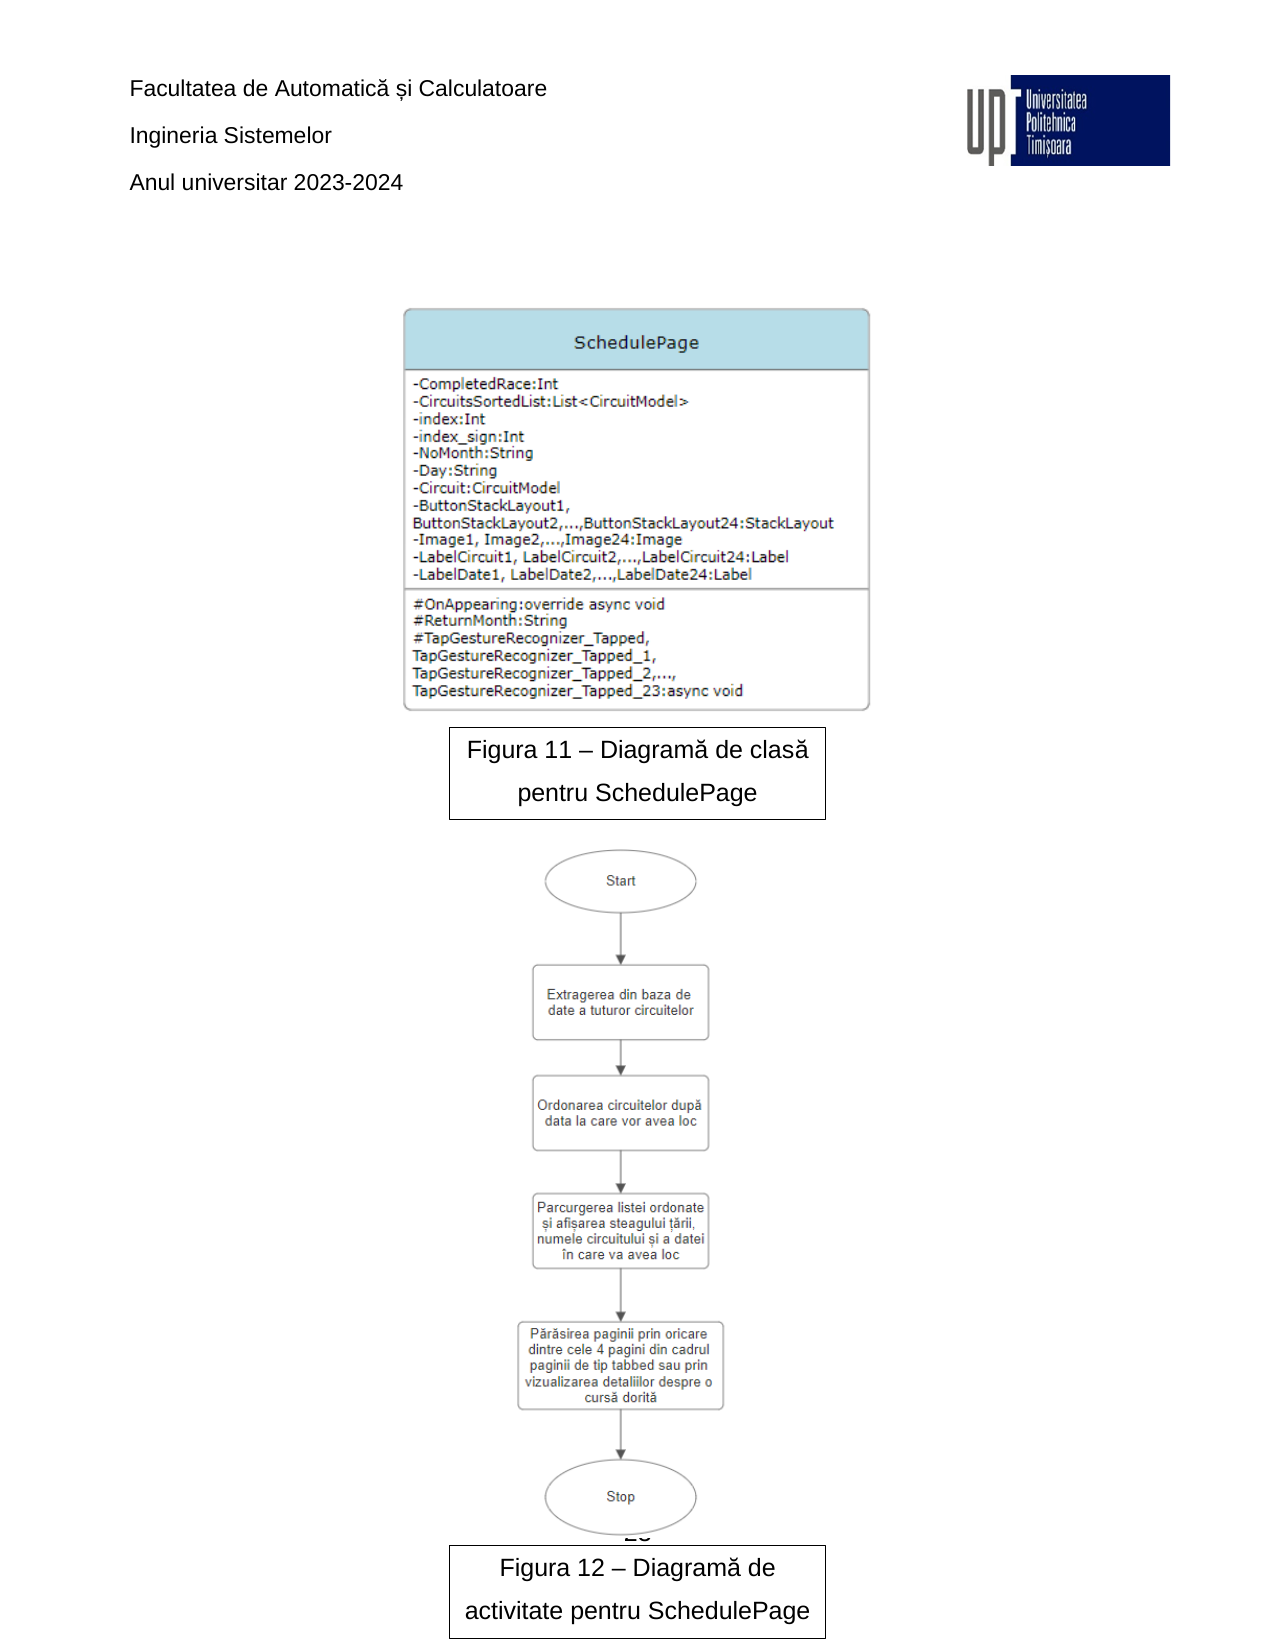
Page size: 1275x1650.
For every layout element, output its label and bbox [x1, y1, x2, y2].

picture [468, 848, 803, 1536]
picture [371, 265, 899, 722]
picture [967, 75, 1171, 166]
